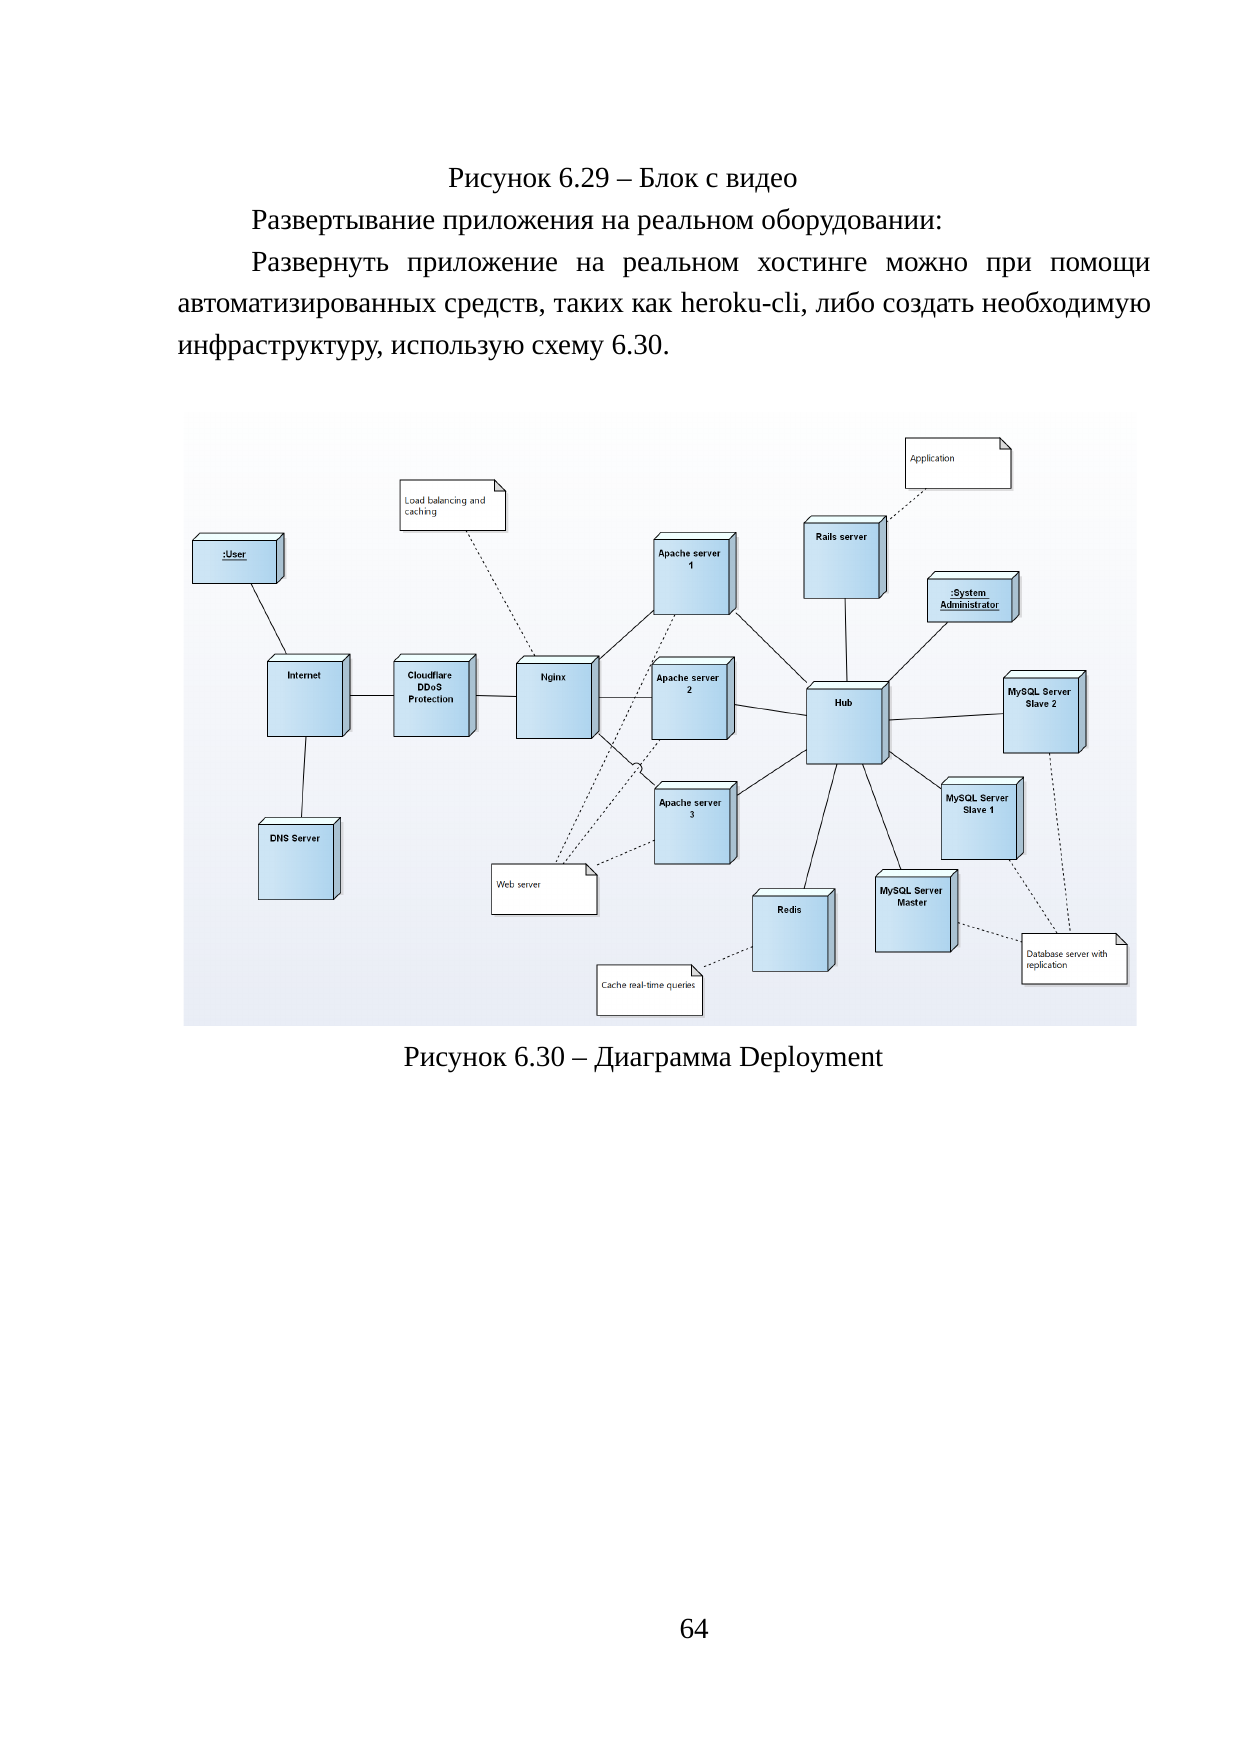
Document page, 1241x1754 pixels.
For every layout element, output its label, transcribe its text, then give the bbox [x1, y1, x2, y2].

text Развернуть приложение на реальном хостинге можно при помощи автоматизированных средств, таких как heroku-cli, либо создать необходимую инфраструктуру, использую схему 6.30. [177, 244, 1152, 361]
text Развертывание приложения на реальном оборудовании: [177, 202, 1152, 235]
picture [183, 412, 1137, 1026]
text Рисунок 6.29 – Блок с видео [177, 160, 1152, 193]
text Рисунок 6.30 – Диаграмма Deployment [177, 1039, 1152, 1073]
